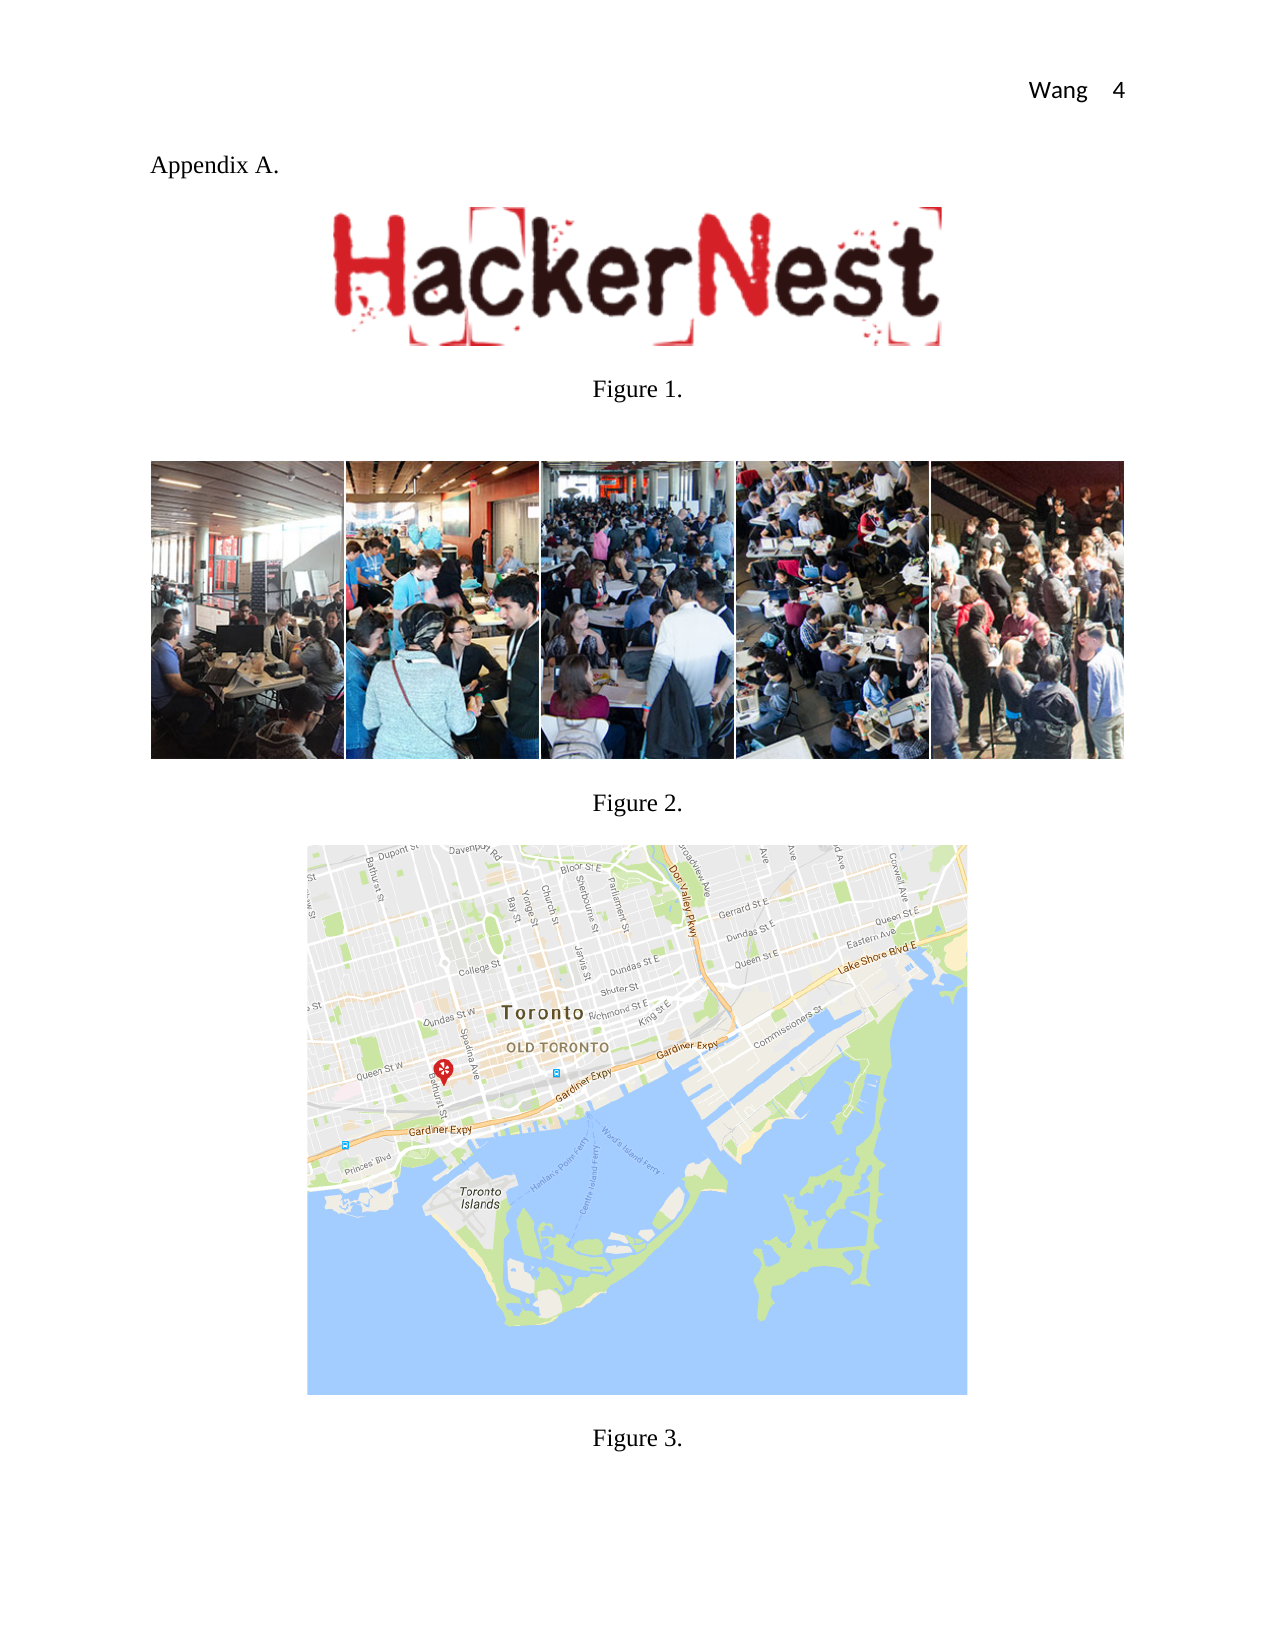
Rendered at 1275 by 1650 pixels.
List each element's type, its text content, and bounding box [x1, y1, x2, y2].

text Appendix A. [150, 150, 1125, 179]
text Figure 1. [150, 374, 1125, 403]
text Figure 3. [150, 1423, 1125, 1452]
picture [307, 845, 968, 1395]
picture [333, 207, 942, 346]
text Figure 2. [150, 788, 1125, 817]
picture [150, 460, 1125, 760]
